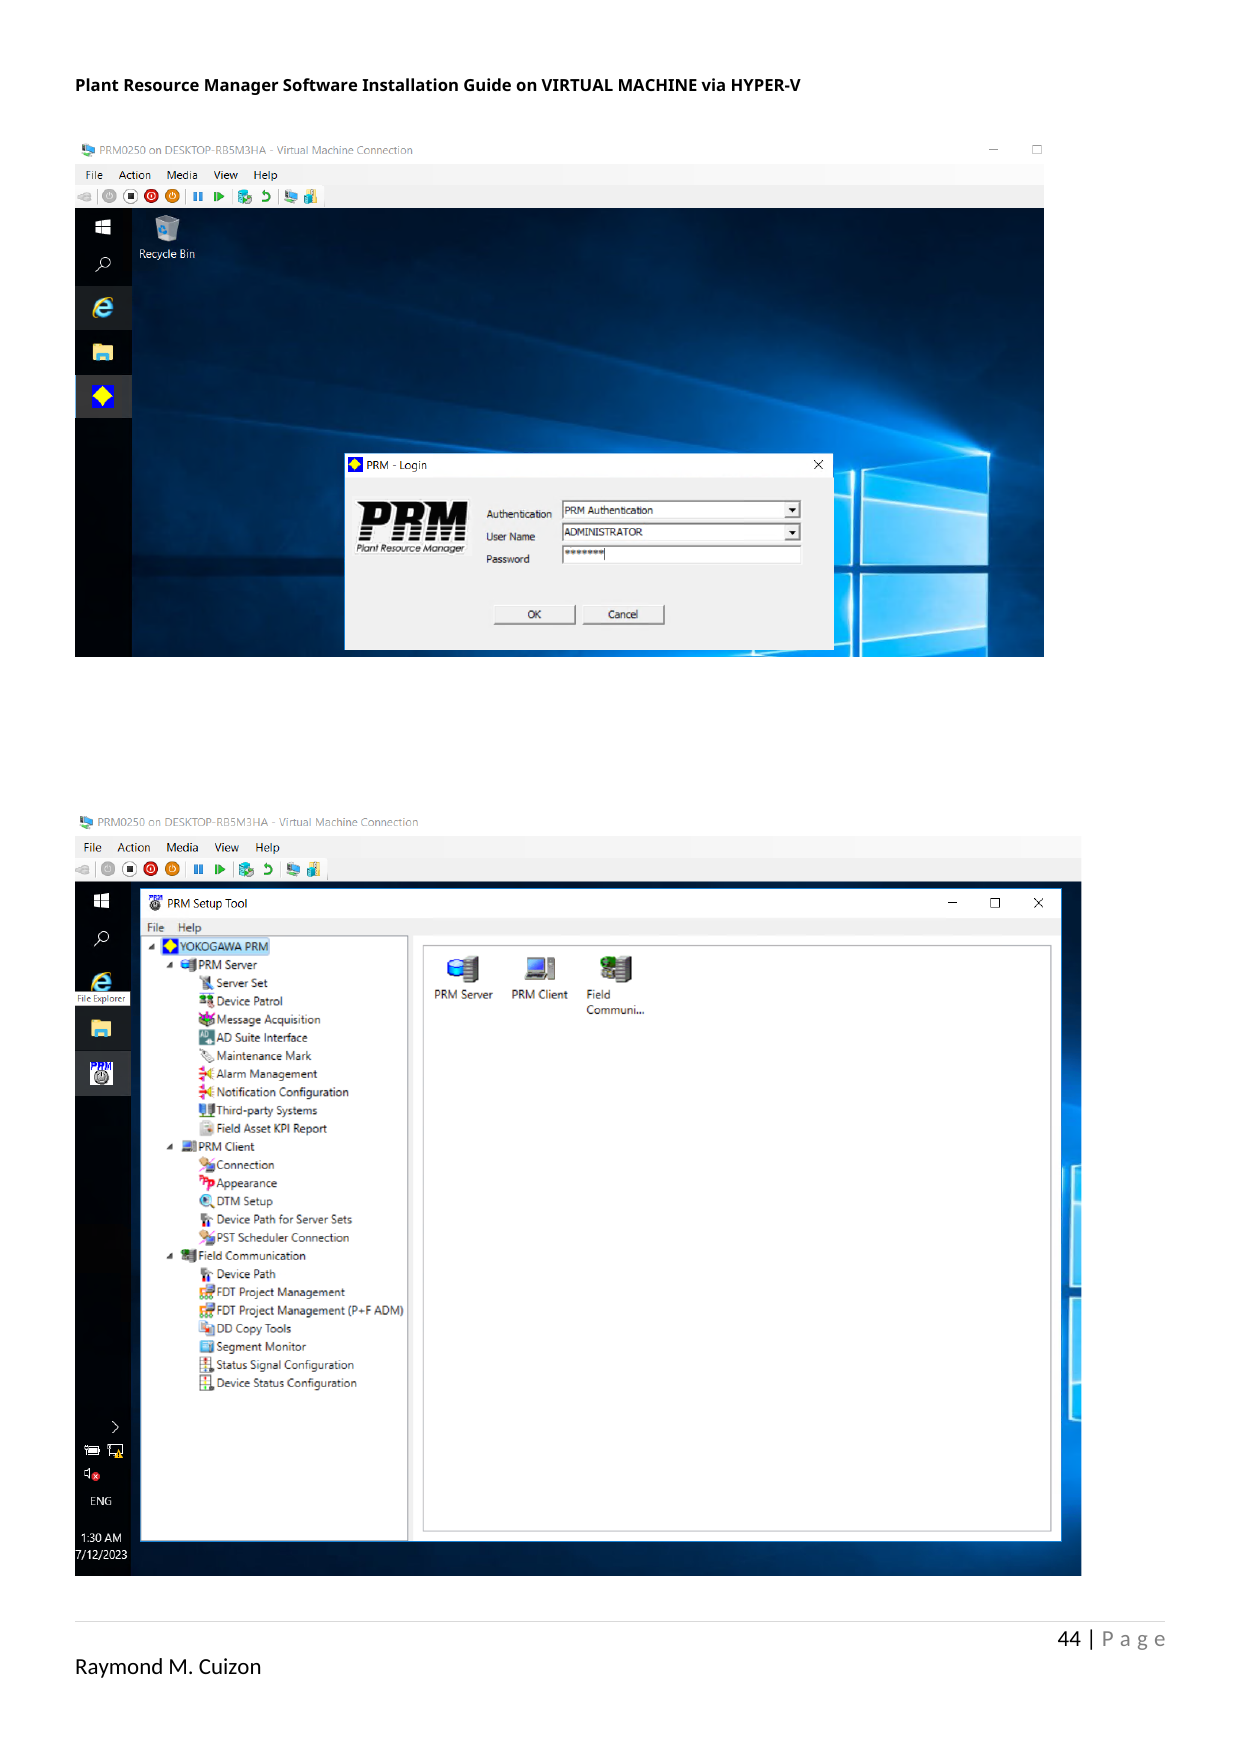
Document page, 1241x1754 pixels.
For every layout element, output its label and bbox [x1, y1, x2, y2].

picture [75, 816, 1082, 1576]
picture [75, 142, 1044, 657]
